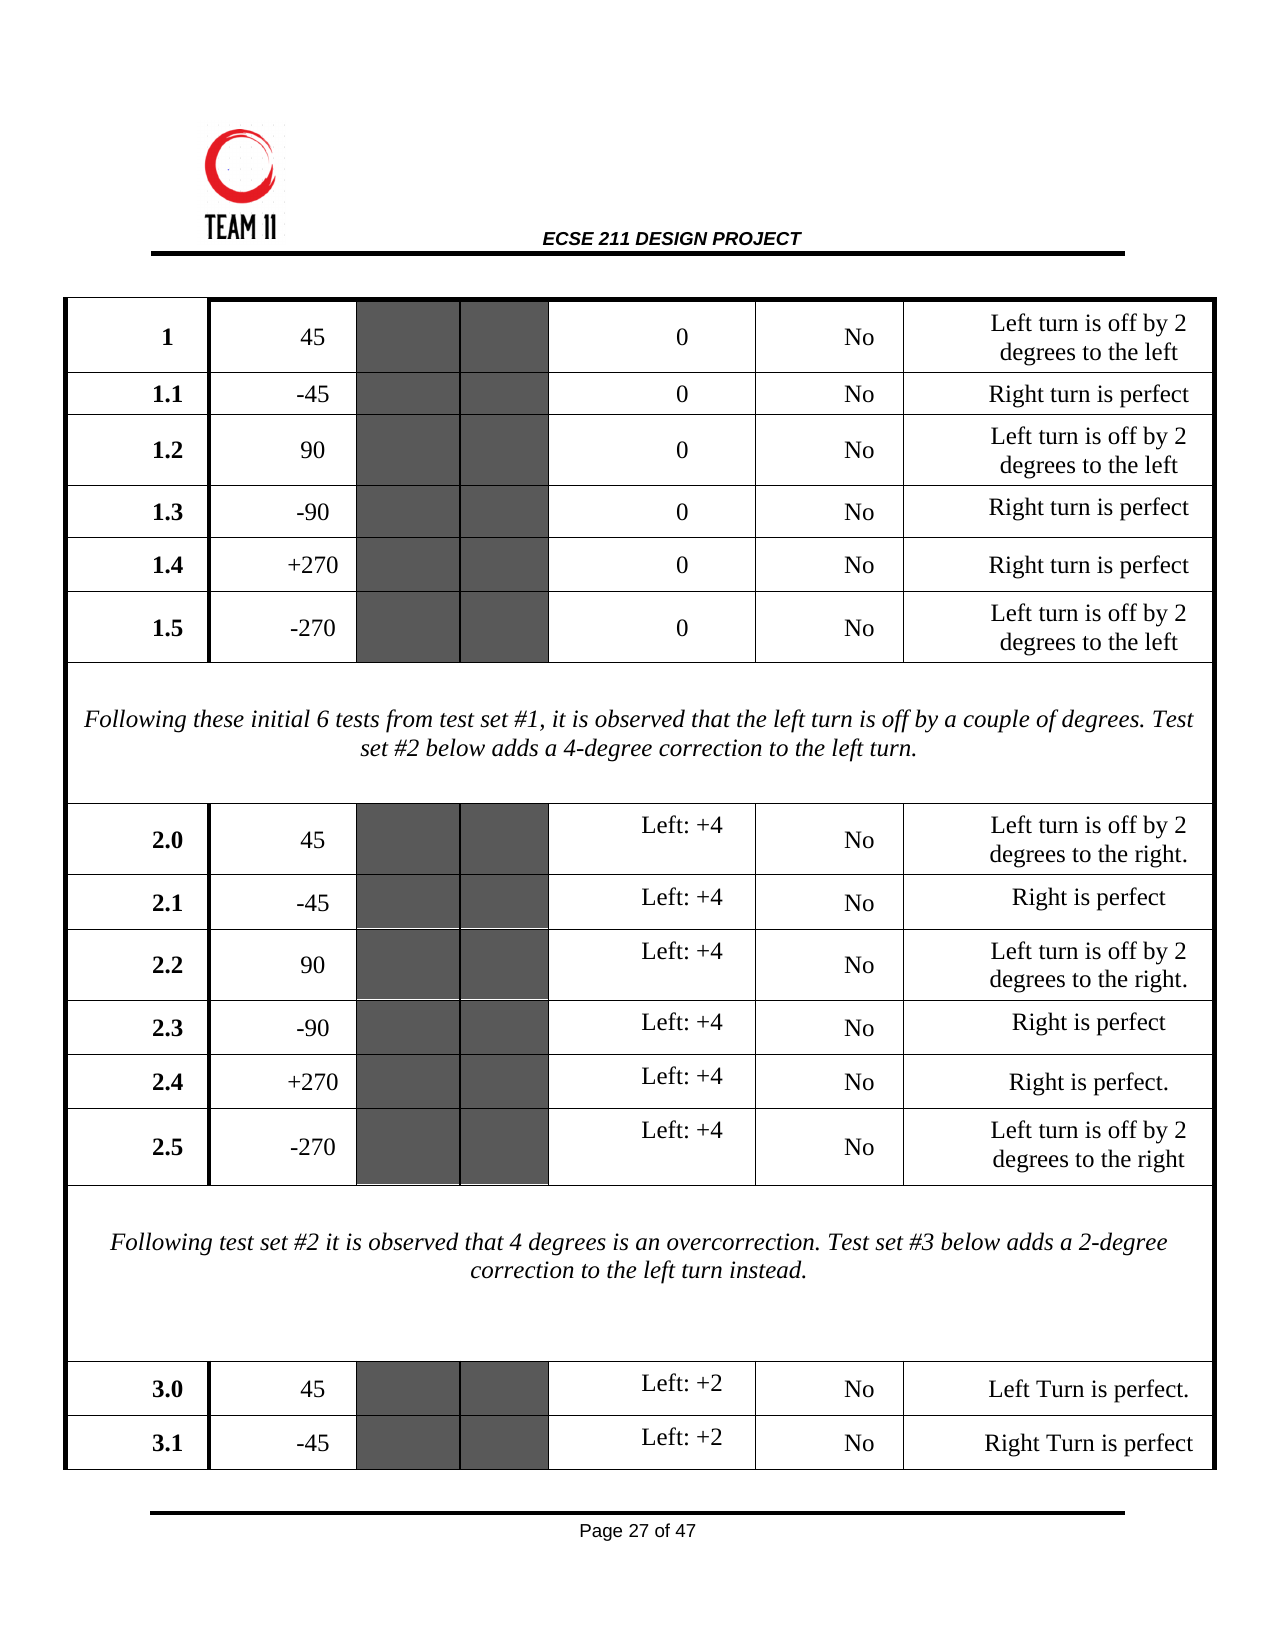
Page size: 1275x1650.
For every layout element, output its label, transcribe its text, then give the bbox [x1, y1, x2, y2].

table_cell [357, 1416, 459, 1469]
table_cell [357, 1055, 459, 1108]
table_cell Right is perfect [904, 1001, 1212, 1054]
table_cell [357, 1362, 459, 1415]
table_cell [461, 1001, 548, 1054]
table_cell Left: +4 [549, 1109, 755, 1184]
table_cell [461, 1109, 548, 1184]
table_cell [357, 930, 459, 999]
table_cell -270 [211, 592, 356, 662]
table_cell -90 [211, 1001, 356, 1054]
table_cell -45 [211, 1416, 356, 1469]
table_cell Left: +4 [549, 804, 755, 874]
table_cell Left turn is off by 2 degrees to the right. [904, 804, 1212, 874]
table_cell No [756, 1001, 903, 1054]
table_cell 0 [549, 302, 755, 372]
table_cell 1.5 [68, 592, 207, 662]
table_cell 3.1 [68, 1416, 207, 1469]
table_cell Following test set #2 it is observed that 4 degrees is an overcorrection. Test set #3 below adds a 2-degree correction to the left turn instead. [68, 1186, 1212, 1361]
table_cell [461, 486, 548, 537]
table_cell [357, 1109, 459, 1184]
table_cell 0 [549, 486, 755, 537]
table_cell [461, 373, 548, 414]
table_cell Left: +4 [549, 875, 755, 928]
table_cell No [756, 592, 903, 662]
table_cell Left: +2 [549, 1362, 755, 1415]
table_cell Left turn is off by 2 degrees to the right [904, 1109, 1212, 1184]
table_cell 2.5 [68, 1109, 207, 1184]
table_cell No [756, 1109, 903, 1184]
table_cell No [756, 875, 903, 928]
table_cell [461, 538, 548, 591]
table_cell Left turn is off by 2 degrees to the left [904, 302, 1212, 372]
table_cell 2.4 [68, 1055, 207, 1108]
table_cell 0 [549, 538, 755, 591]
table_cell 45 [211, 804, 356, 874]
table_cell [461, 592, 548, 662]
table_cell 2.2 [68, 930, 207, 999]
table_cell [357, 804, 459, 874]
table_cell -270 [211, 1109, 356, 1184]
table_cell No [756, 804, 903, 874]
table_cell No [756, 415, 903, 485]
table_cell Left turn is off by 2 degrees to the right. [904, 930, 1212, 999]
table_cell 1.1 [68, 373, 207, 414]
table_cell [461, 1055, 548, 1108]
table_cell No [756, 1055, 903, 1108]
table_cell -45 [211, 373, 356, 414]
table_cell No [756, 930, 903, 999]
table_cell No [756, 373, 903, 414]
table_cell +270 [211, 1055, 356, 1108]
table_cell Right turn is perfect [904, 373, 1212, 414]
table_cell 90 [211, 415, 356, 485]
table_cell Left: +4 [549, 930, 755, 999]
table_cell Left: +4 [549, 1055, 755, 1108]
table_cell [461, 1416, 548, 1469]
table_cell Left turn is off by 2 degrees to the left [904, 592, 1212, 662]
table_cell 2.3 [68, 1001, 207, 1054]
table_cell [461, 1362, 548, 1415]
table_cell 2.0 [68, 804, 207, 874]
table_cell No [756, 486, 903, 537]
table_cell Right turn is perfect [904, 538, 1212, 591]
table_cell 0 [549, 373, 755, 414]
table_cell 1.2 [68, 415, 207, 485]
table_cell Right Turn is perfect [904, 1416, 1212, 1469]
table_cell Left: +2 [549, 1416, 755, 1469]
table_cell 0 [549, 592, 755, 662]
table_cell -45 [211, 875, 356, 928]
table_cell [357, 538, 459, 591]
table_cell No [756, 1416, 903, 1469]
picture [197, 120, 286, 245]
table_cell 1.3 [68, 486, 207, 537]
table_cell 1 [68, 298, 207, 372]
table_cell [461, 804, 548, 874]
table_cell 45 [211, 1362, 356, 1415]
table_cell +270 [211, 538, 356, 591]
table_cell 1.4 [68, 538, 207, 591]
table_cell [357, 486, 459, 537]
table_cell [461, 875, 548, 928]
table_cell [357, 302, 459, 372]
table_cell 45 [211, 302, 356, 372]
table_cell [357, 592, 459, 662]
table_cell No [756, 302, 903, 372]
table_cell No [756, 1362, 903, 1415]
table_cell No [756, 538, 903, 591]
table_cell Right is perfect [904, 875, 1212, 928]
table_cell [461, 930, 548, 999]
table_cell Right turn is perfect [904, 486, 1212, 537]
table_cell [357, 415, 459, 485]
table_cell Following these initial 6 tests from test set #1, it is observed that the left turn is off by a couple of degrees. Test set #2 below adds a 4-degree correction to the left turn. [68, 663, 1212, 803]
table_cell [461, 302, 548, 372]
table_cell [357, 1001, 459, 1054]
table_cell -90 [211, 486, 356, 537]
table_cell 0 [549, 415, 755, 485]
table_cell [357, 373, 459, 414]
table_cell 2.1 [68, 875, 207, 928]
table_cell Right is perfect. [904, 1055, 1212, 1108]
table_cell [461, 415, 548, 485]
table_cell 3.0 [68, 1362, 207, 1415]
table_cell [357, 875, 459, 928]
table_cell Left turn is off by 2 degrees to the left [904, 415, 1212, 485]
table_cell Left Turn is perfect. [904, 1362, 1212, 1415]
table_cell 90 [211, 930, 356, 999]
table_cell Left: +4 [549, 1001, 755, 1054]
